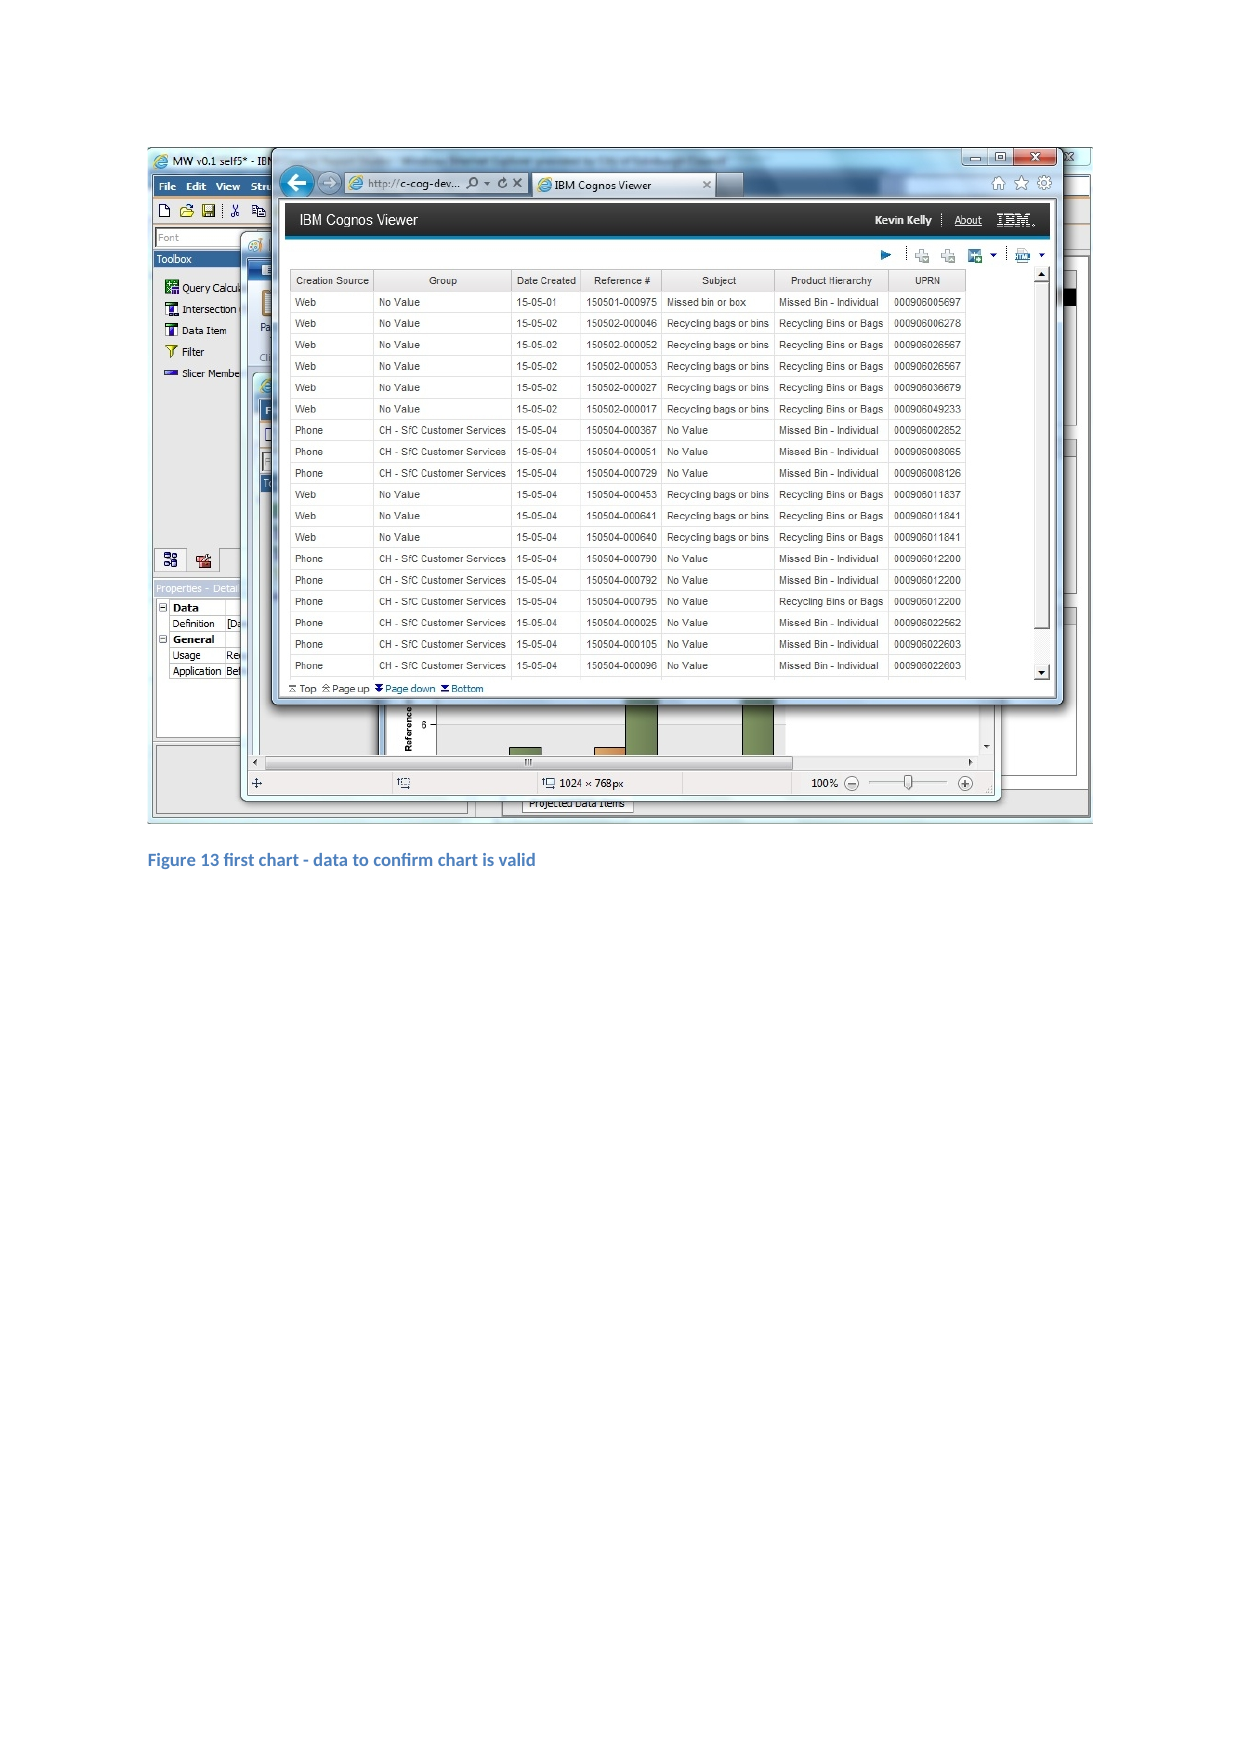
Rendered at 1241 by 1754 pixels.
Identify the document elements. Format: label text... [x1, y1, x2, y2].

picture [147, 147, 1093, 824]
text Figure 13 first chart - data to confirm chart is valid [148, 848, 1093, 871]
